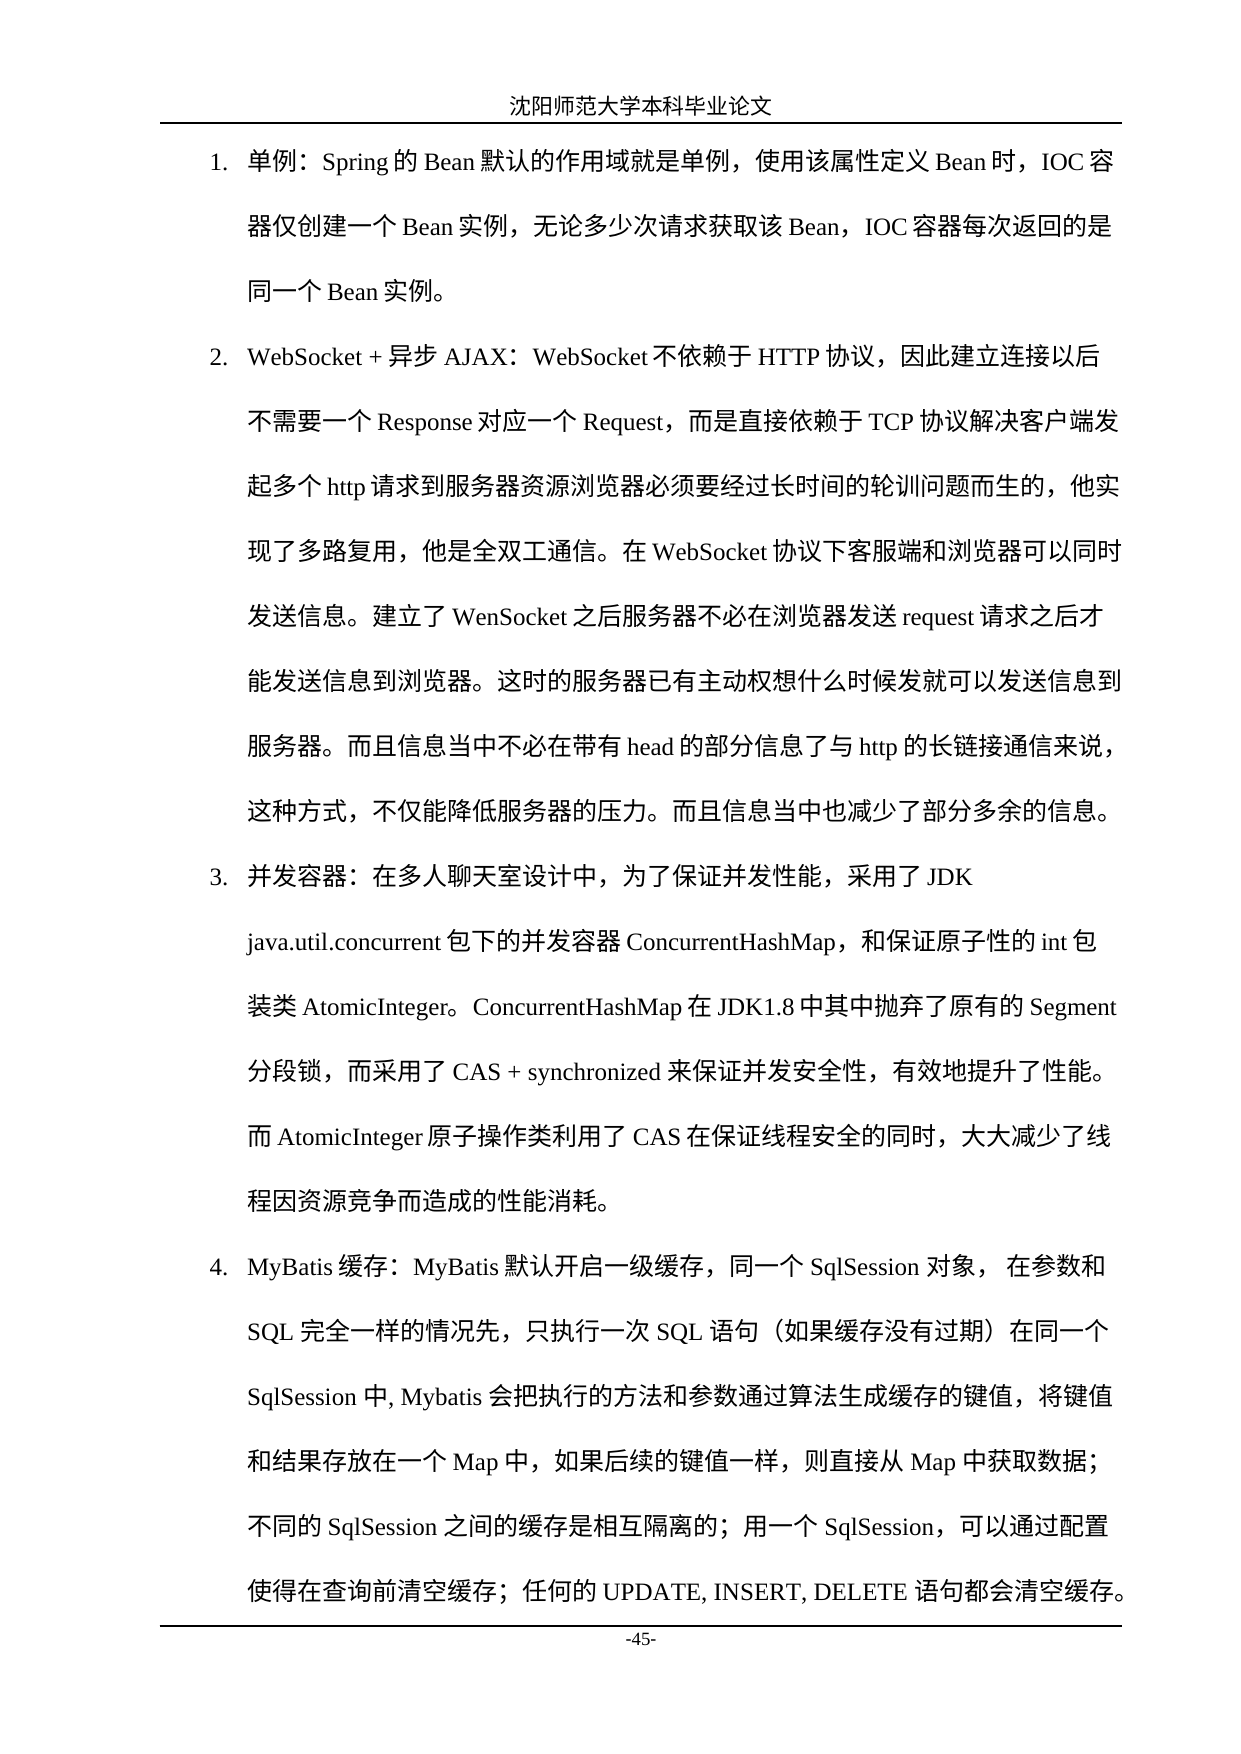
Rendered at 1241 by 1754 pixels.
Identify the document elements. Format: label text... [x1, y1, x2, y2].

list 并发容器：在多人聊天室设计中，为了保证并发性能，采用了JDK java.util.concurrent包下的并发容器ConcurrentHashMap，和保证原子性的int包装类AtomicInteger。ConcurrentHashMap在JDK1.8中其中抛弃了原有的Segment 分段锁，而采用了 CAS + synchronized 来保证并发安全性，有效地提升了性能。而AtomicInteger原子操作类利用了CAS在保证线程安全的同时，大大减少了线程因资源竞争而造成的性能消耗。 [209, 842, 1122, 1232]
list 单例：Spring的Bean默认的作用域就是单例，使用该属性定义Bean时，IOC容器仅创建一个Bean实例，无论多少次请求获取该Bean，IOC容器每次返回的是同一个Bean实例。 [209, 127, 1122, 322]
list WebSocket + 异步AJAX：WebSocket不依赖于HTTP协议，因此建立连接以后不需要一个Response对应一个Request，而是直接依赖于TCP协议解决客户端发起多个http请求到服务器资源浏览器必须要经过长时间的轮训问题而生的，他实现了多路复用，他是全双工通信。在WebSocket协议下客服端和浏览器可以同时发送信息。建立了WenSocket之后服务器不必在浏览器发送request请求之后才能发送信息到浏览器。这时的服务器已有主动权想什么时候发就可以发送信息到服务器。而且信息当中不必在带有head的部分信息了与http的长链接通信来说，这种方式，不仅能降低服务器的压力。而且信息当中也减少了部分多余的信息。 [209, 322, 1122, 842]
list MyBatis缓存：MyBatis默认开启一级缓存，同一个 SqlSession 对象， 在参数和 SQL 完全一样的情况先，只执行一次 SQL 语句（如果缓存没有过期）在同一个 SqlSession 中, Mybatis 会把执行的方法和参数通过算法生成缓存的键值，将键值和结果存放在一个 Map 中，如果后续的键值一样，则直接从 Map 中获取数据；不同的 SqlSession 之间的缓存是相互隔离的；用一个 SqlSession，可以通过配置使得在查询前清空缓存；任何的 UPDATE, INSERT, DELETE 语句都会清空缓存。 [209, 1232, 1122, 1622]
